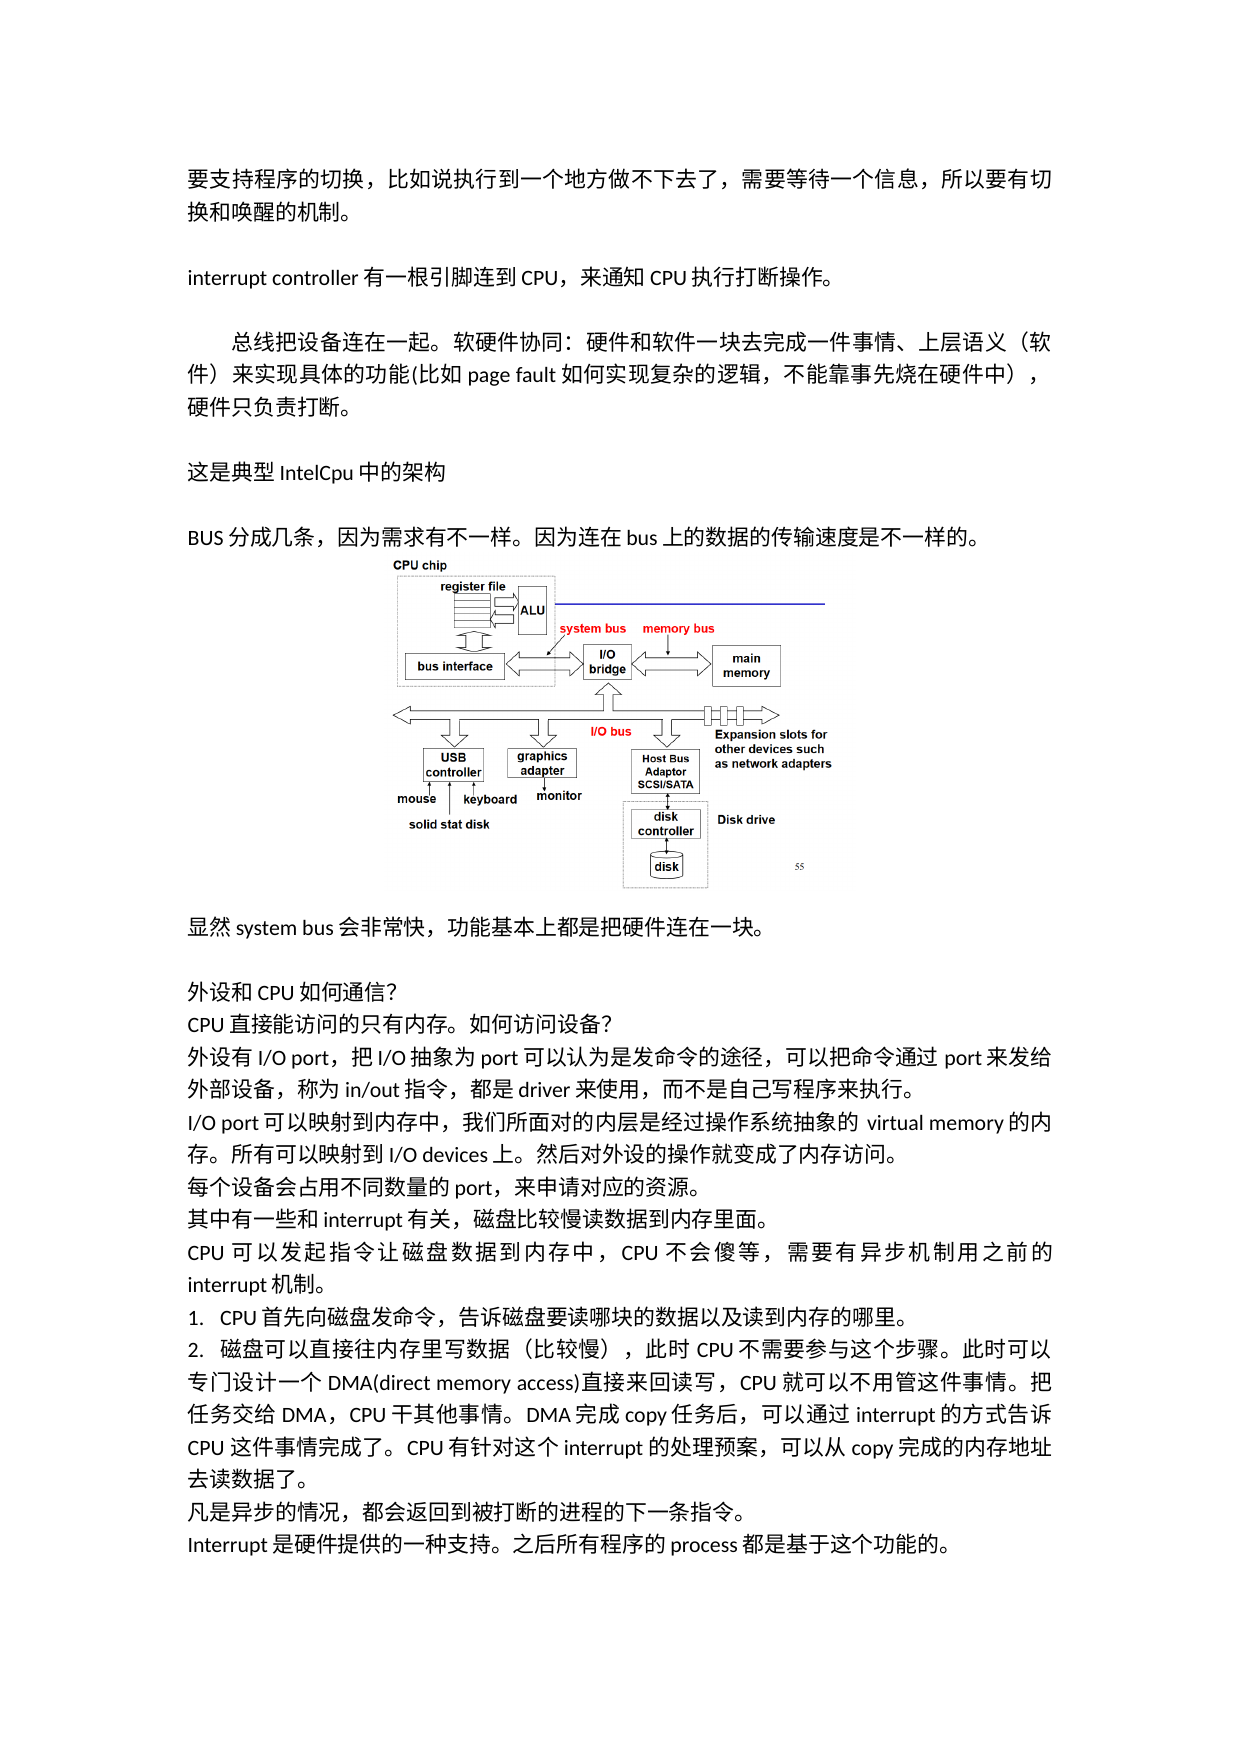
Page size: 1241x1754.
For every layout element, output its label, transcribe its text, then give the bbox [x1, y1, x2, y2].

text CPU直接能访问的只有内存。如何访问设备？ [187, 1007, 1053, 1039]
list I/O port可以映射到内存中，我们所面对的内层是经过操作系统抽象的virtual memory的内存。所有可以映射到I/O devices上。然后对外设的操作就变成了内存访问。 [187, 1104, 1053, 1169]
list 其中有一些和interrupt有关，磁盘比较慢读数据到内存里面。 [187, 1202, 1053, 1234]
list CPU可以发起指令让磁盘数据到内存中，CPU不会傻等，需要有异步机制用之前的interrupt机制。 [187, 1234, 1053, 1299]
list Interrupt是硬件提供的一种支持。之后所有程序的process都是基于这个功能的。 [187, 1527, 1053, 1559]
text 总线把设备连在一起。软硬件协同：硬件和软件一块去完成一件事情、上层语义（软件）来实现具体的功能(比如page fault如何实现复杂的逻辑，不能靠事先烧在硬件中），硬件只负责打断。 [187, 324, 1053, 422]
text 显然system bus会非常快，功能基本上都是把硬件连在一块。 [187, 909, 1053, 942]
text 外设有I/O port，把I/O抽象为port可以认为是发命令的途径，可以把命令通过port来发给外部设备，称为in/out指令，都是driver来使用，而不是自己写程序来执行。 [187, 1039, 1053, 1104]
list 每个设备会占用不同数量的port，来申请对应的资源。 [187, 1169, 1053, 1202]
text BUS分成几条，因为需求有不一样。因为连在bus上的数据的传输速度是不一样的。 [187, 519, 1053, 552]
picture [383, 552, 857, 891]
list 凡是异步的情况，都会返回到被打断的进程的下一条指令。 [187, 1494, 1053, 1527]
text 外设和CPU如何通信？ [187, 974, 1053, 1007]
text interrupt controller 有一根引脚连到CPU，来通知CPU执行打断操作。 [187, 259, 1053, 292]
text 这是典型IntelCpu中的架构 [187, 454, 1053, 487]
text 要支持程序的切换，比如说执行到一个地方做不下去了，需要等待一个信息，所以要有切换和唤醒的机制。 [187, 162, 1053, 227]
list 磁盘可以直接往内存里写数据（比较慢），此时CPU不需要参与这个步骤。此时可以专门设计一个DMA(direct memory access)直接来回读写，CPU就可以不用管这件事情。把任务交给DMA，CPU干其他事情。DMA完成copy任务后，可以通过interrupt的方式告诉CPU 这件事情完成了。CPU有针对这个interrupt的处理预案，可以从copy完成的内存地址去读数据了。 [187, 1332, 1053, 1494]
list CPU首先向磁盘发命令，告诉磁盘要读哪块的数据以及读到内存的哪里。 [187, 1299, 1053, 1332]
